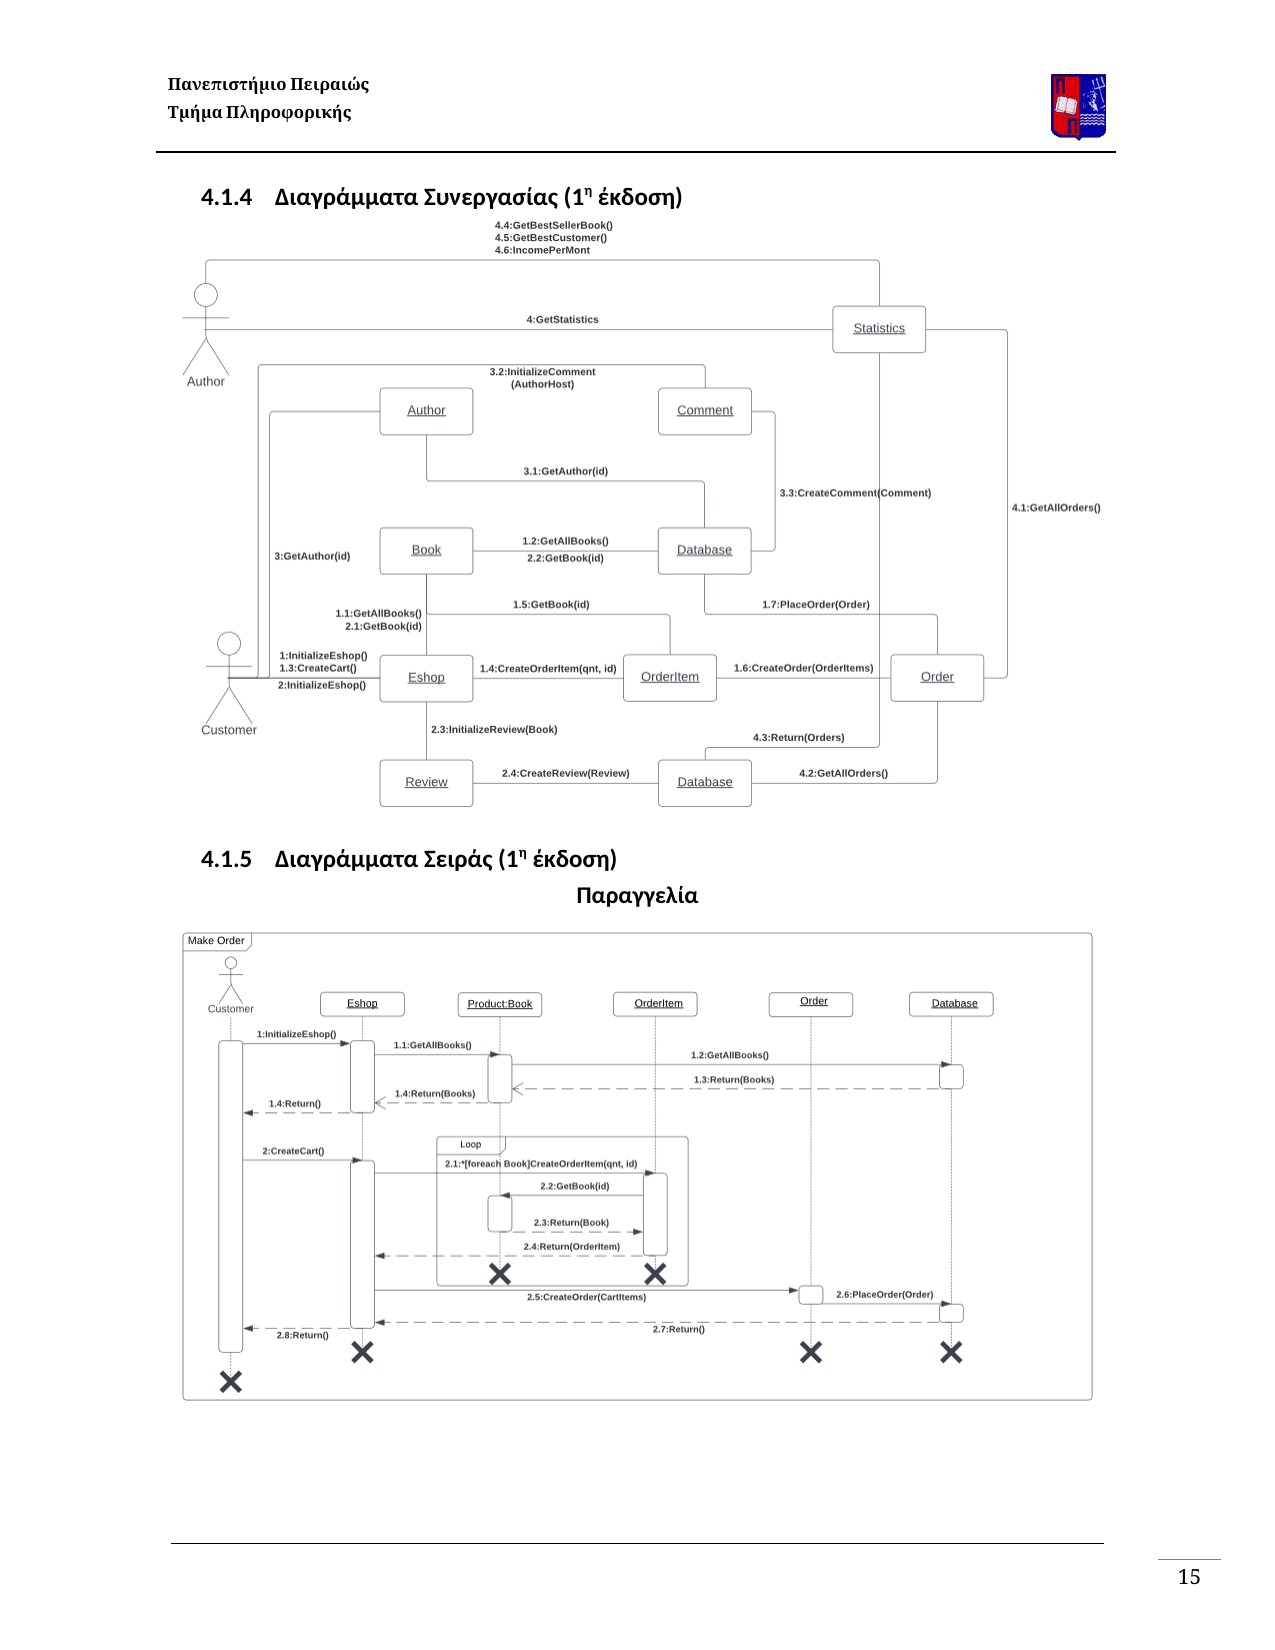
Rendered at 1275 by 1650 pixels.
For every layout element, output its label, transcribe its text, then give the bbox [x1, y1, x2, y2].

picture [171, 217, 1104, 818]
text Διαγράμματα Συνεργασίας (1η έκδοση) [201, 181, 1104, 212]
text Διαγράμματα Σειράς (1η έκδοση) [201, 843, 1104, 874]
text Παραγγελία [171, 880, 1104, 909]
picture [171, 921, 1104, 1412]
picture [1051, 74, 1106, 141]
